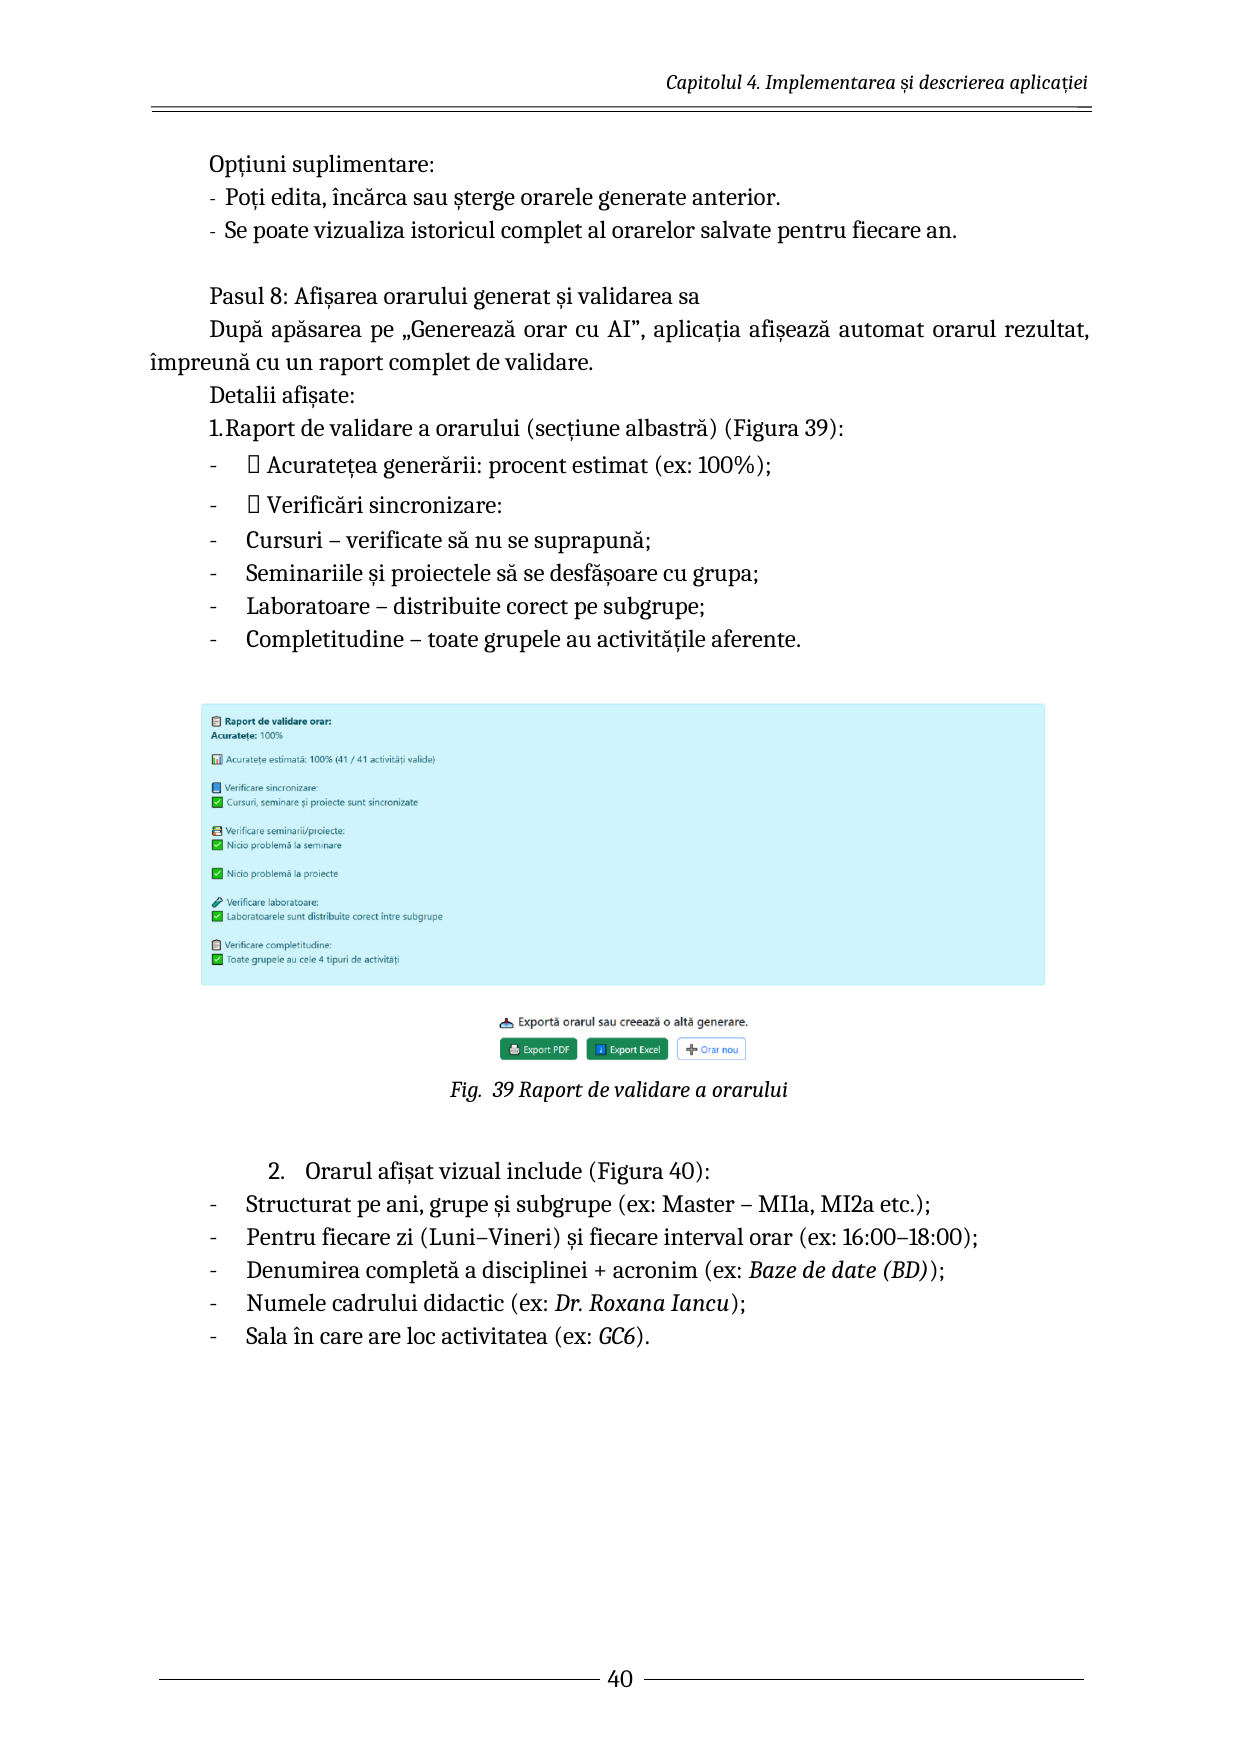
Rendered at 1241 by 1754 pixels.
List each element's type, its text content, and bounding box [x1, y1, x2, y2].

text Opțiuni suplimentare: [150, 150, 1090, 179]
list Raport de validare a orarului (secțiune albastră) (Figura 39): [209, 414, 1090, 443]
text După apăsarea pe „Generează orar cu AI”, aplicația afișează automat orarul rezultat, împreună cu un raport complet de validare. [150, 315, 1090, 377]
picture [189, 690, 1052, 1074]
list Completitudine – toate grupele au activitățile aferente. [209, 624, 1090, 653]
list Se poate vizualiza istoricul complet al orarelor salvate pentru fiecare an. [209, 216, 1090, 245]
list ✅ Acuratețea generării: procent estimat (ex: 100%); [209, 447, 1090, 481]
list ✅ Verificări sincronizare: [209, 486, 1090, 520]
list Sala în care are loc activitatea (ex: GC6). [209, 1322, 1090, 1351]
list Cursuri – verificate să nu se suprapună; [209, 526, 1090, 554]
list Orarul afișat vizual include (Figura 40): [268, 1157, 1090, 1186]
list Poți edita, încărca sau șterge orarele generate anterior. [209, 183, 1090, 212]
subtitle Fig. 39 Raport de validare a orarului [150, 1077, 1090, 1103]
list Laboratoare – distribuite corect pe subgrupe; [209, 592, 1090, 620]
text Pasul 8: Afișarea orarului generat și validarea sa [150, 282, 1090, 311]
list Numele cadrului didactic (ex: Dr. Roxana Iancu); [209, 1289, 1090, 1318]
list Seminariile și proiectele să se desfășoare cu grupa; [209, 558, 1090, 587]
list Structurat pe ani, grupe și subgrupe (ex: Master – MI1a, MI2a etc.); [209, 1190, 1090, 1219]
text Detalii afișate: [150, 381, 1090, 410]
list Denumirea completă a disciplinei + acronim (ex: Baze de date (BD)); [209, 1256, 1090, 1285]
list Pentru fiecare zi (Luni–Vineri) și fiecare interval orar (ex: 16:00–18:00); [209, 1223, 1090, 1252]
